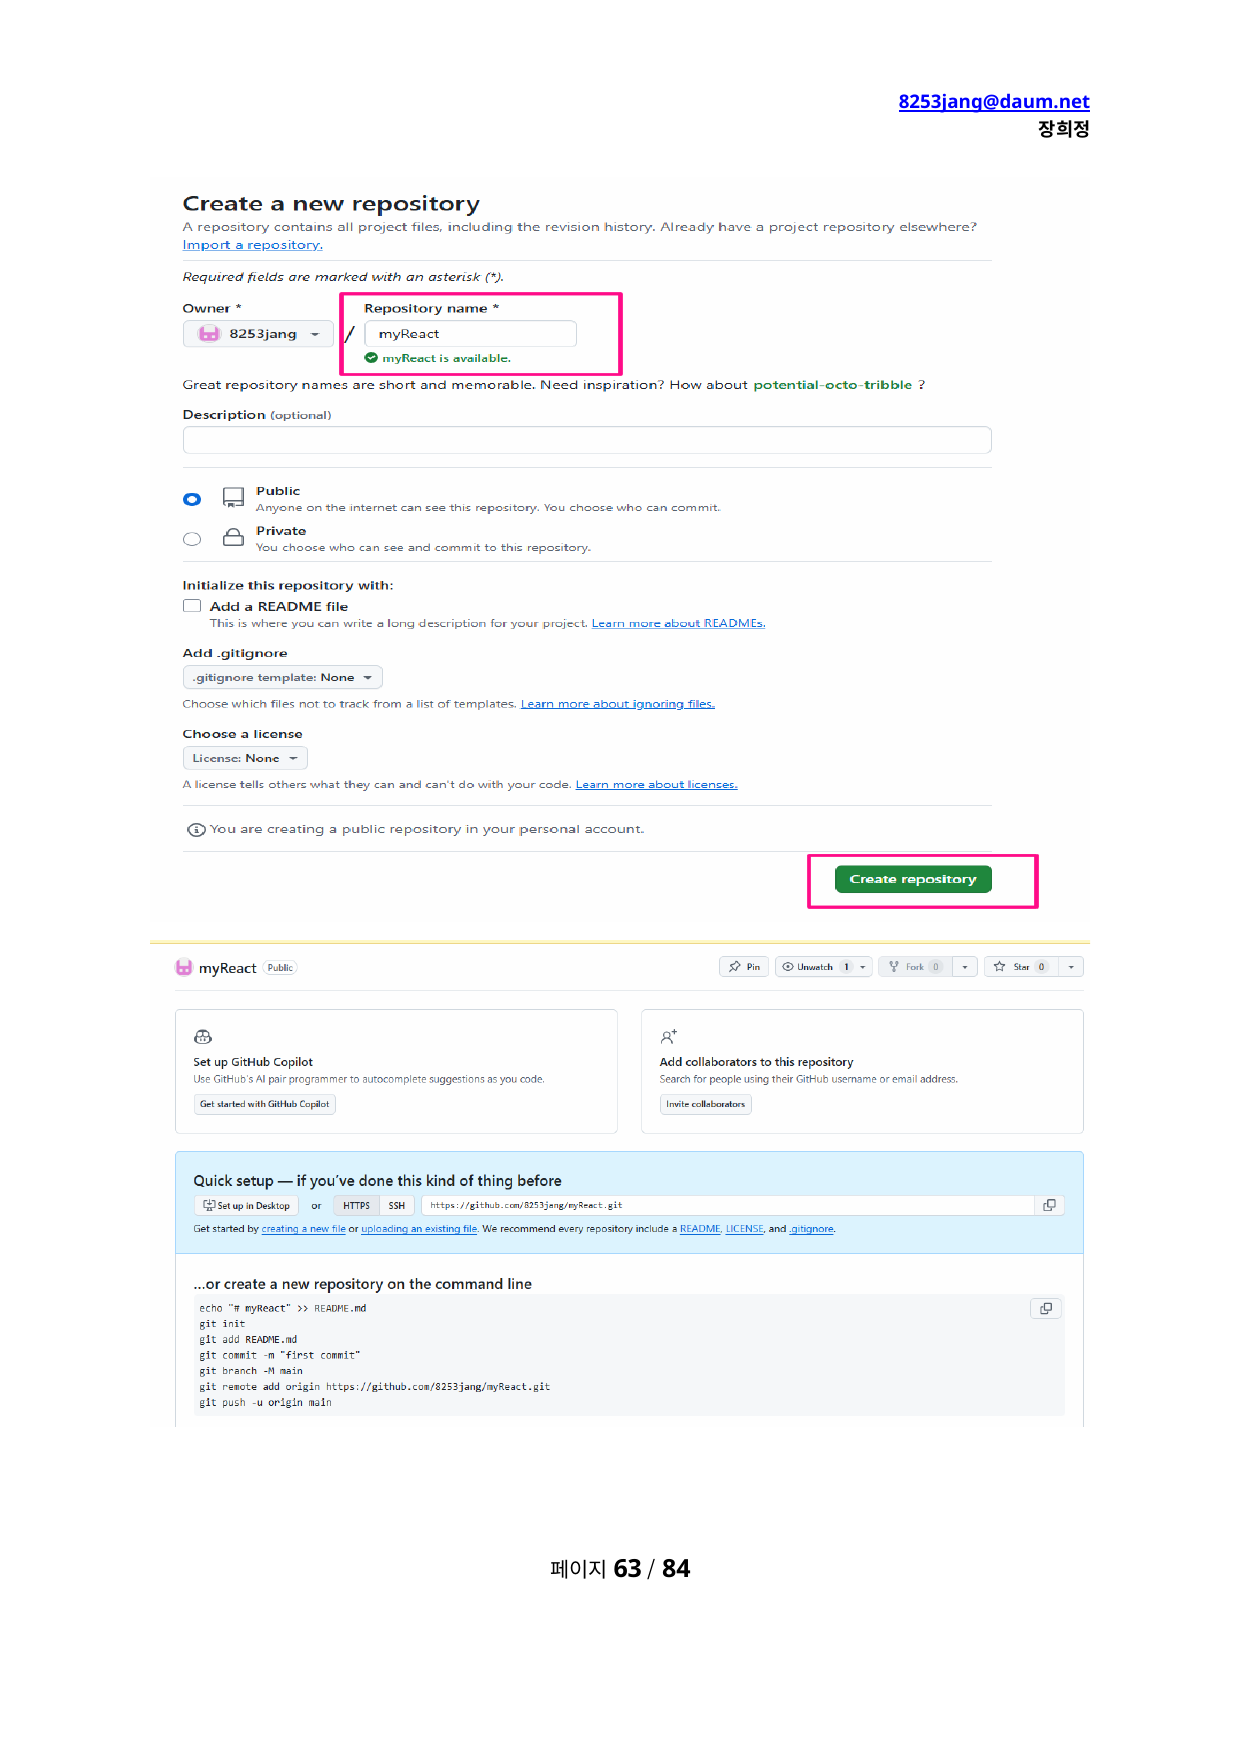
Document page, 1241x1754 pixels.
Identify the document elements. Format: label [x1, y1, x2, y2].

picture [150, 177, 1090, 922]
picture [150, 940, 1091, 1427]
